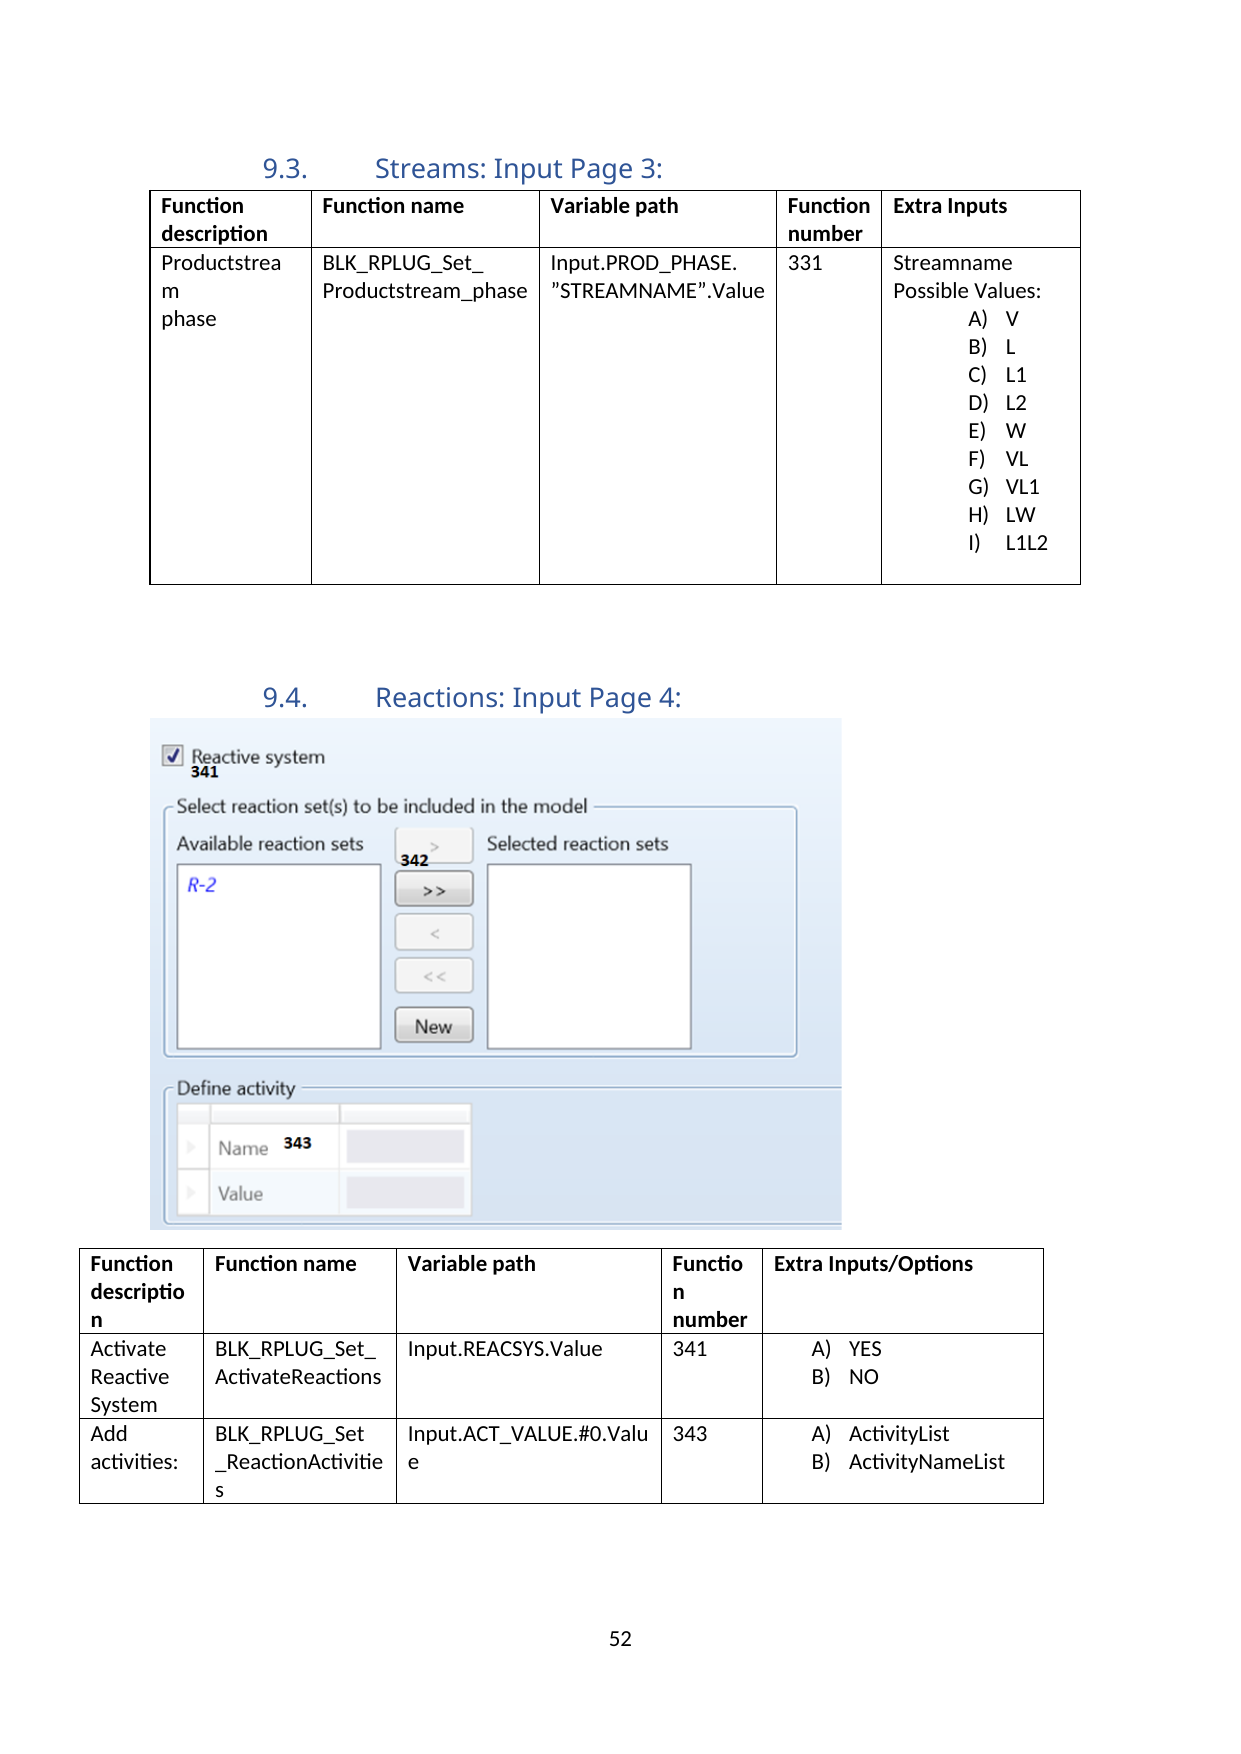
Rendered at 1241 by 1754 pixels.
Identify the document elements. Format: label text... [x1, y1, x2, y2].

table_header Function number [777, 191, 881, 247]
table_cell 343 [662, 1419, 762, 1503]
table_header Variable path [397, 1249, 661, 1333]
table_cell BLK_RPLUG_Set_ ActivateReactions [204, 1334, 396, 1418]
table_cell Activate Reactive System [80, 1334, 203, 1418]
table_header Function number [662, 1249, 762, 1333]
table_cell Add activities: [80, 1419, 203, 1503]
table_cell Productstream phase [151, 248, 311, 584]
table_header Function name [312, 191, 539, 247]
table_header Variable path [540, 191, 776, 247]
table_cell Streamname Possible Values: V L L1 L2 W VL VL1 LW L1L2 [882, 248, 1080, 584]
table_header Function description [151, 191, 311, 247]
table_header Extra Inputs [882, 191, 1080, 247]
subtitle Streams: Input Page 3: [262, 150, 1090, 187]
table_cell 331 [777, 248, 881, 584]
table_header Function name [204, 1249, 396, 1333]
table_cell YES NO [763, 1334, 1043, 1418]
table_cell Input.REACSYS.Value [397, 1334, 661, 1418]
table_cell ActivityList ActivityNameList [763, 1419, 1043, 1503]
picture [150, 718, 842, 1230]
table_cell 341 [662, 1334, 762, 1418]
table_cell BLK_RPLUG_Set_ Productstream_phase [312, 248, 539, 584]
table_cell Input.PROD_PHASE. ”STREAMNAME”.Value [540, 248, 776, 584]
table_cell BLK_RPLUG_Set _ReactionActivities [204, 1419, 396, 1503]
table_cell Input.ACT_VALUE.#0.Value [397, 1419, 661, 1503]
table_header Extra Inputs/Options [763, 1249, 1043, 1333]
table_header Function description [80, 1249, 203, 1333]
subtitle Reactions: Input Page 4: [262, 679, 1090, 716]
